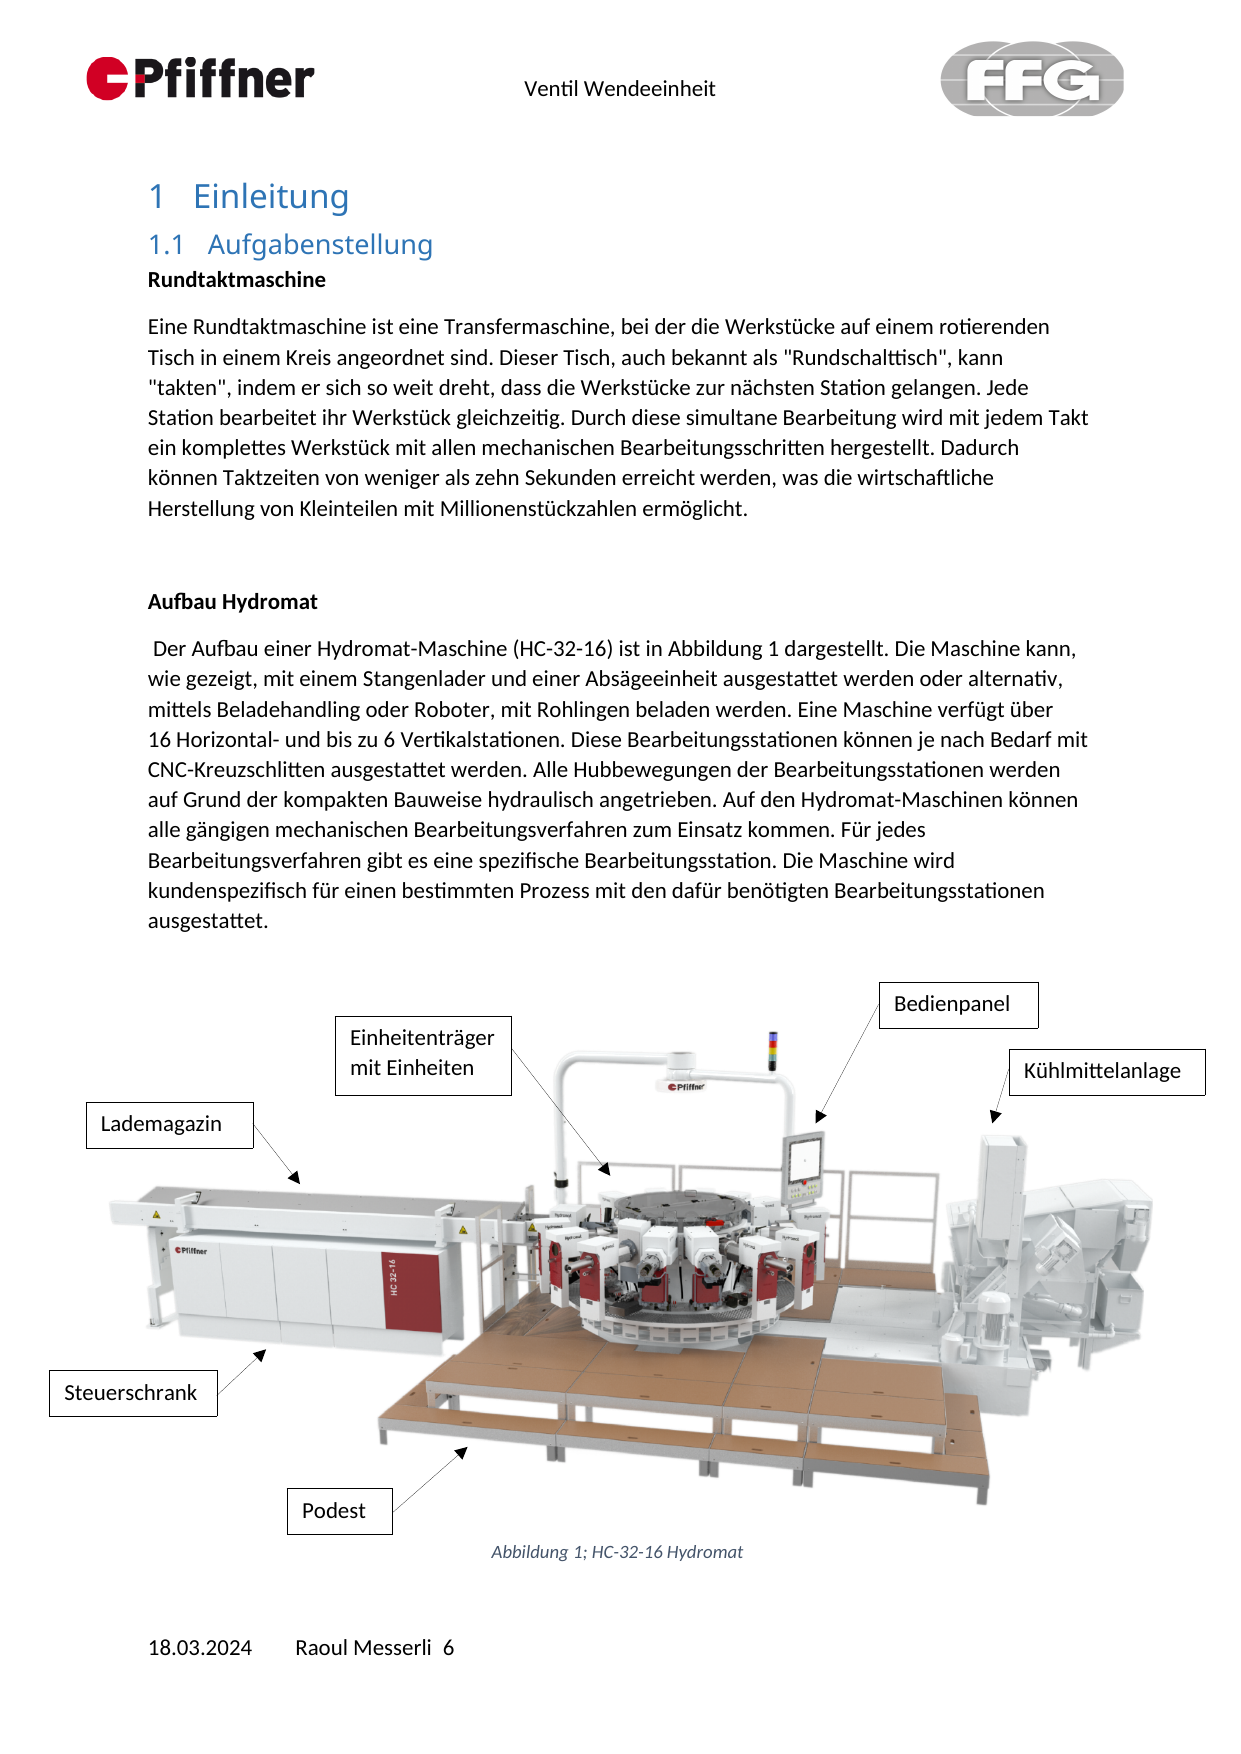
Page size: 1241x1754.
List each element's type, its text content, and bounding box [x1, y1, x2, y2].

text Rundtaktmaschine [148, 266, 1092, 294]
picture [86, 57, 315, 101]
subtitle Aufgabenstellung [148, 226, 1092, 263]
picture [136, 1019, 1146, 1522]
subtitle Einleitung [148, 173, 1092, 218]
text Eine Rundtaktmaschine ist eine Transfermaschine, bei der die Werkstücke auf einem rotierenden Tisch in einem Kreis angeordnet sind. Dieser Tisch, auch bekannt als "Rundschalttisch", kann "takten", indem er sich so weit dreht, dass die Werkstücke zur nächsten Station gelangen. Jede Station bearbeitet ihr Werkstück gleichzeitig. Durch diese simultane Bearbeitung wird mit jedem Takt ein komplettes Werkstück mit allen mechanischen Bearbeitungsschritten hergestellt. Dadurch können Taktzeiten von weniger als zehn Sekunden erreicht werden, was die wirtschaftliche Herstellung von Kleinteilen mit Millionenstückzahlen ermöglicht. [148, 312, 1092, 522]
picture [939, 41, 1124, 116]
text Der Aufbau einer Hydromat-Maschine (HC-32-16) ist in Abbildung 1 dargestellt. Die Maschine kann, wie gezeigt, mit einem Stangenlader und einer Absägeeinheit ausgestattet werden oder alternativ, mittels Beladehandling oder Roboter, mit Rohlingen beladen werden. Eine Maschine verfügt über 16 Horizontal- und bis zu 6 Vertikalstationen. Diese Bearbeitungsstationen können je nach Bedarf mit CNC-Kreuzschlitten ausgestattet werden. Alle Hubbewegungen der Bearbeitungsstationen werden auf Grund der kompakten Bauweise hydraulisch angetrieben. Auf den Hydromat-Maschinen können alle gängigen mechanischen Bearbeitungsverfahren zum Einsatz kommen. Für jedes Bearbeitungsverfahren gibt es eine spezifische Bearbeitungsstation. Die Maschine wird kundenspezifisch für einen bestimmten Prozess mit den dafür benötigten Bearbeitungsstationen ausgestattet. [148, 634, 1092, 934]
text Aufbau Hydromat [148, 587, 1092, 616]
